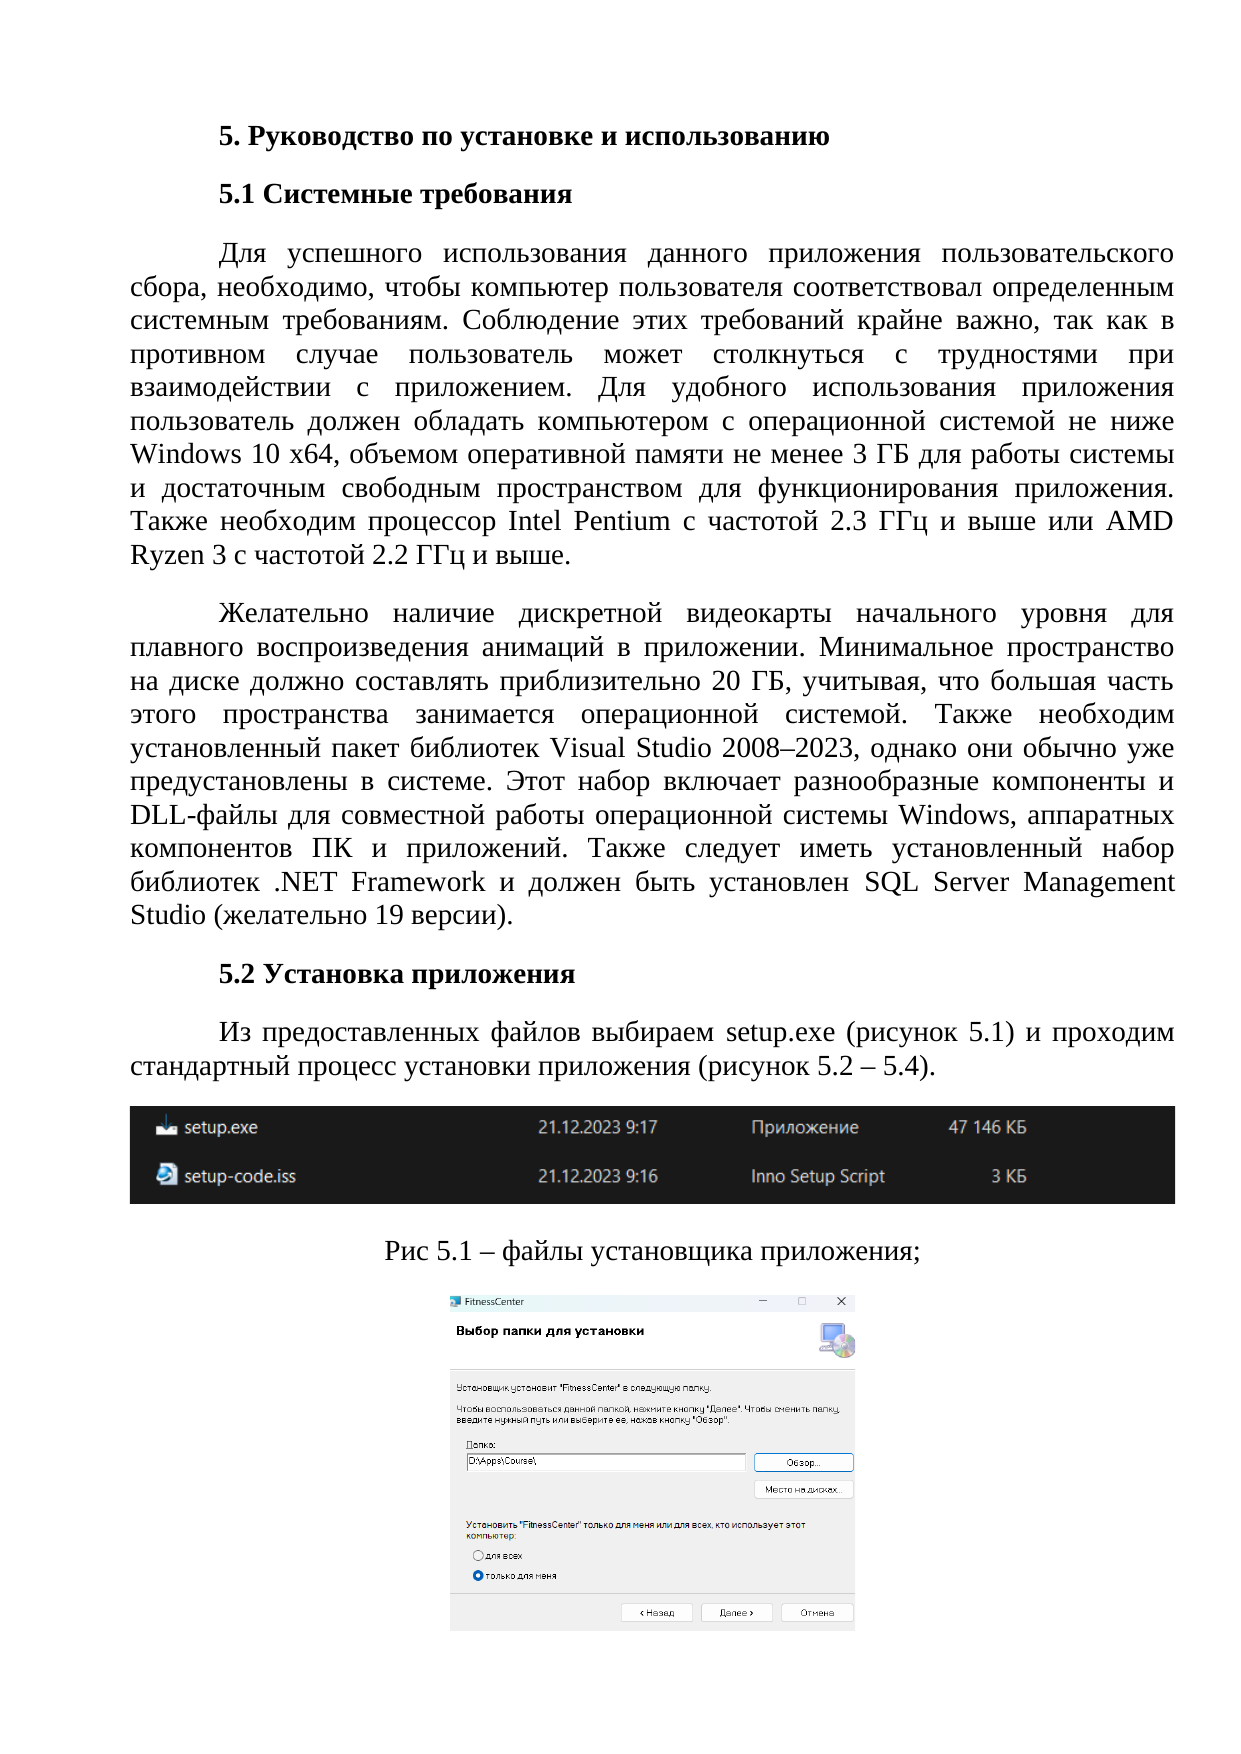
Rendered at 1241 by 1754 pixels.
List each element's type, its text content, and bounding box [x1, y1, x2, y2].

subtitle 5.2 Установка приложения [165, 956, 1175, 989]
text Для успешного использования данного приложения пользовательского сбора, необходимо, чтобы компьютер пользователя соответствовал определенным системным требованиям. Соблюдение этих требований крайне важно, так как в противном случае пользователь может столкнуться с трудностями при взаимодействии с приложением. Для удобного использования приложения пользователь должен обладать компьютером с операционной системой не ниже Windows 10 x64, объемом оперативной памяти не менее 3 ГБ для работы системы и достаточным свободным пространством для функционирования приложения. Также необходим процессор Intel Pentium с частотой 2.3 ГГц и выше или AMD Ryzen 3 с частотой 2.2 ГГц и выше. [130, 235, 1175, 571]
subtitle 5.1 Системные требования [165, 177, 1175, 210]
text Рис 5.1 – файлы установщика приложения; [130, 1233, 1175, 1266]
text Из предоставленных файлов выбираем setup.exe (рисунок 5.1) и проходим стандартный процесс установки приложения (рисунок 5.2 – 5.4). [130, 1014, 1175, 1082]
picture [450, 1295, 856, 1631]
picture [129, 1106, 1176, 1204]
text Желательно наличие дискретной видеокарты начального уровня для плавного воспроизведения анимаций в приложении. Минимальное пространство на диске должно составлять приблизительно 20 ГБ, учитывая, что большая часть этого пространства занимается операционной системой. Также необходим установленный пакет библиотек Visual Studio 2008–2023, однако они обычно уже предустановлены в системе. Этот набор включает разнообразные компоненты и DLL-файлы для совместной работы операционной системы Windows, аппаратных компонентов ПК и приложений. Также следует иметь установленный набор библиотек .NET Framework и должен быть установлен SQL Server Management Studio (желательно 19 версии). [130, 596, 1175, 931]
subtitle 5. Руководство по установке и использованию [165, 118, 1175, 152]
